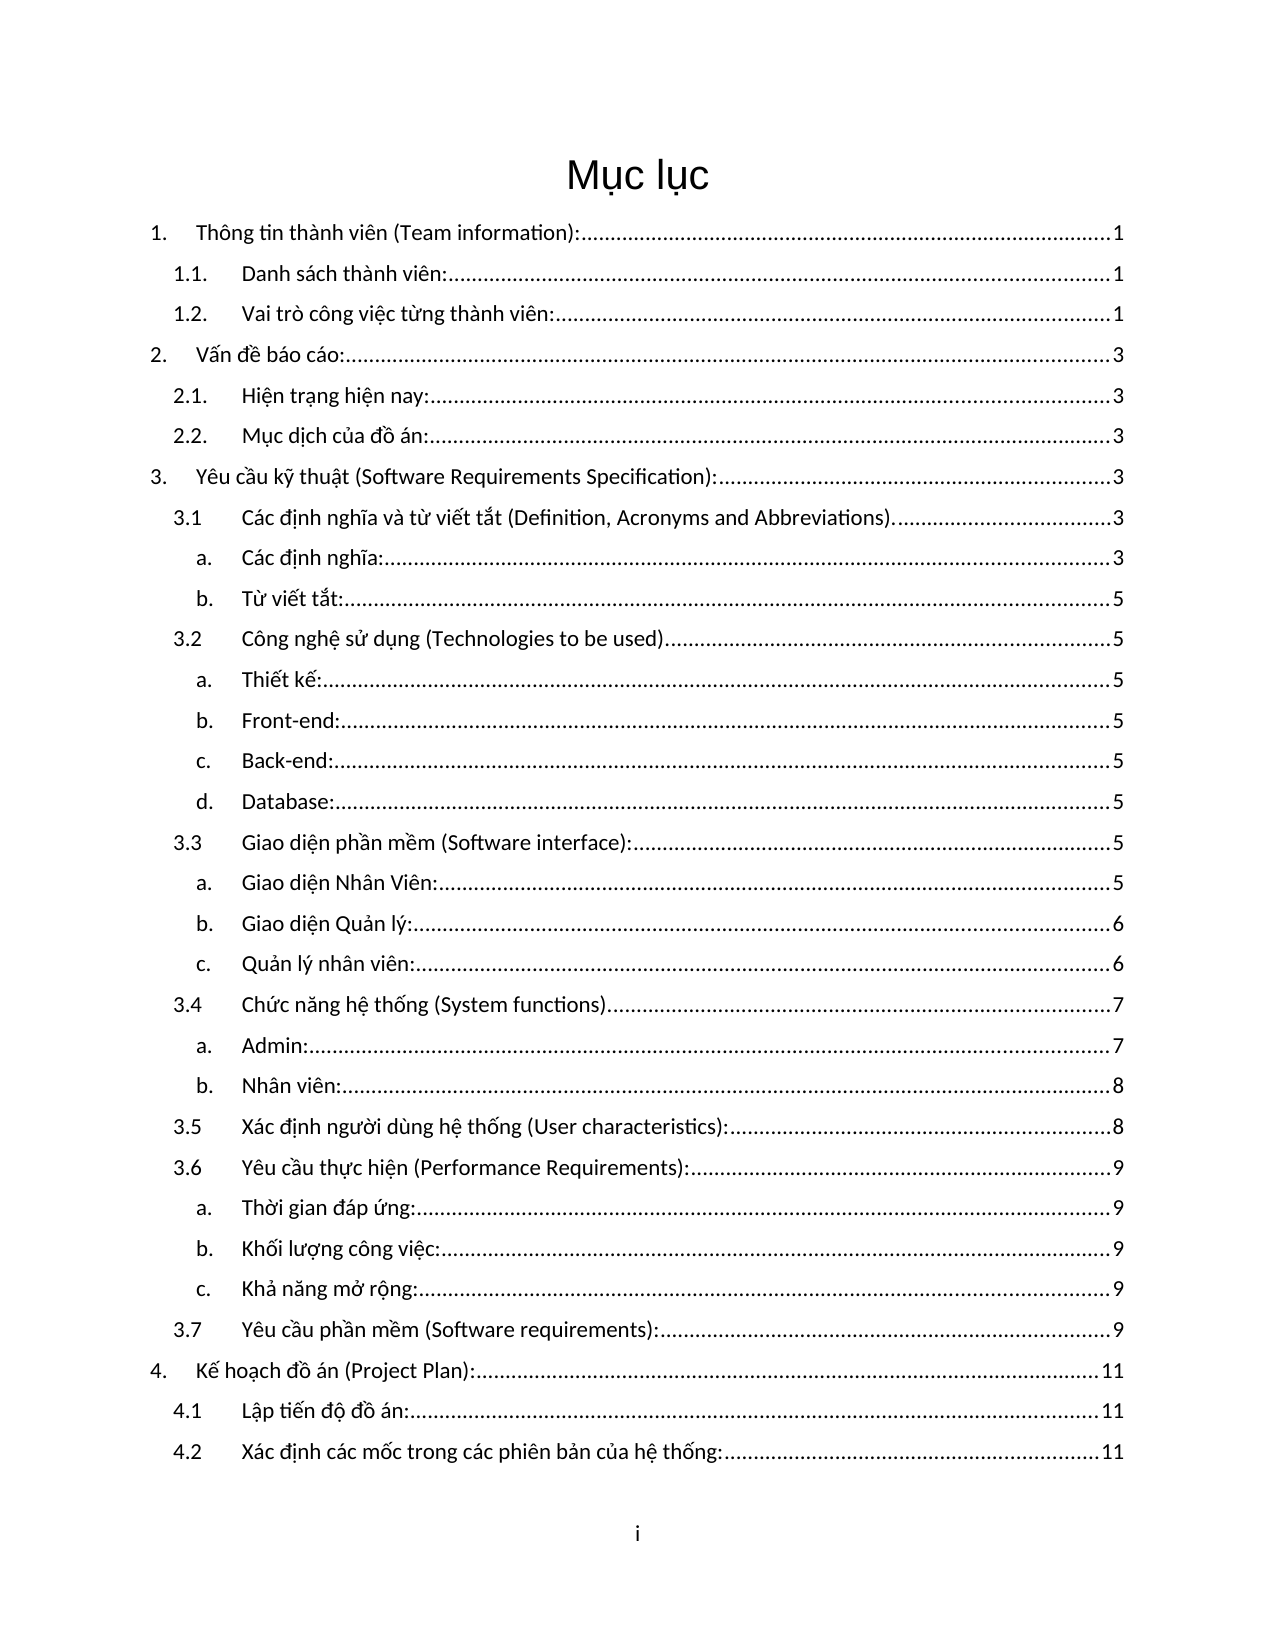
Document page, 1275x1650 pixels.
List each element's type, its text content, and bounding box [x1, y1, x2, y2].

text a. Các định nghĩa: 3 [196, 543, 1125, 571]
text 1.1. Danh sách thành viên: 1 [173, 259, 1125, 287]
text Mục lục [150, 150, 1125, 198]
text 3.5 Xác định người dùng hệ thống (User characteristics): 8 [173, 1112, 1125, 1140]
text 3. Yêu cầu kỹ thuật (Software Requirements Specification): 3 [150, 462, 1125, 490]
text a. Thời gian đáp ứng: 9 [196, 1193, 1125, 1221]
text 2. Vấn đề báo cáo: 3 [150, 340, 1125, 368]
text 3.6 Yêu cầu thực hiện (Performance Requirements): 9 [173, 1153, 1125, 1181]
text c. Khả năng mở rộng: 9 [196, 1274, 1125, 1303]
text 2.1. Hiện trạng hiện nay: 3 [173, 381, 1125, 409]
text b. Giao diện Quản lý: 6 [196, 909, 1125, 937]
text 4.1 Lập tiến độ đồ án: 11 [173, 1396, 1125, 1424]
text b. Nhân viên: 8 [196, 1071, 1125, 1099]
text d. Database: 5 [196, 787, 1125, 815]
text 3.4 Chức năng hệ thống (System functions). 7 [173, 990, 1125, 1018]
text 3.7 Yêu cầu phần mềm (Software requirements): 9 [173, 1315, 1125, 1343]
text a. Thiết kế: 5 [196, 665, 1125, 693]
text b. Từ viết tắt: 5 [196, 584, 1125, 612]
text c. Quản lý nhân viên: 6 [196, 949, 1125, 978]
text c. Back-end: 5 [196, 746, 1125, 774]
text a. Giao diện Nhân Viên: 5 [196, 868, 1125, 896]
text 3.3 Giao diện phần mềm (Software interface): 5 [173, 828, 1125, 856]
text 4.2 Xác định các mốc trong các phiên bản của hệ thống: 11 [173, 1437, 1125, 1465]
text 1. Thông tin thành viên (Team information): 1 [150, 218, 1125, 246]
text 4. Kế hoạch đồ án (Project Plan): 11 [150, 1356, 1125, 1384]
text 3.1 Các định nghĩa và từ viết tắt (Definition, Acronyms and Abbreviations). 3 [173, 503, 1125, 531]
text b. Front-end: 5 [196, 706, 1125, 734]
text a. Admin: 7 [196, 1031, 1125, 1059]
text 2.2. Mục dịch của đồ án: 3 [173, 421, 1125, 449]
text 1.2. Vai trò công việc từng thành viên: 1 [173, 299, 1125, 328]
text 3.2 Công nghệ sử dụng (Technologies to be used). 5 [173, 624, 1125, 653]
text b. Khối lượng công việc: 9 [196, 1234, 1125, 1262]
